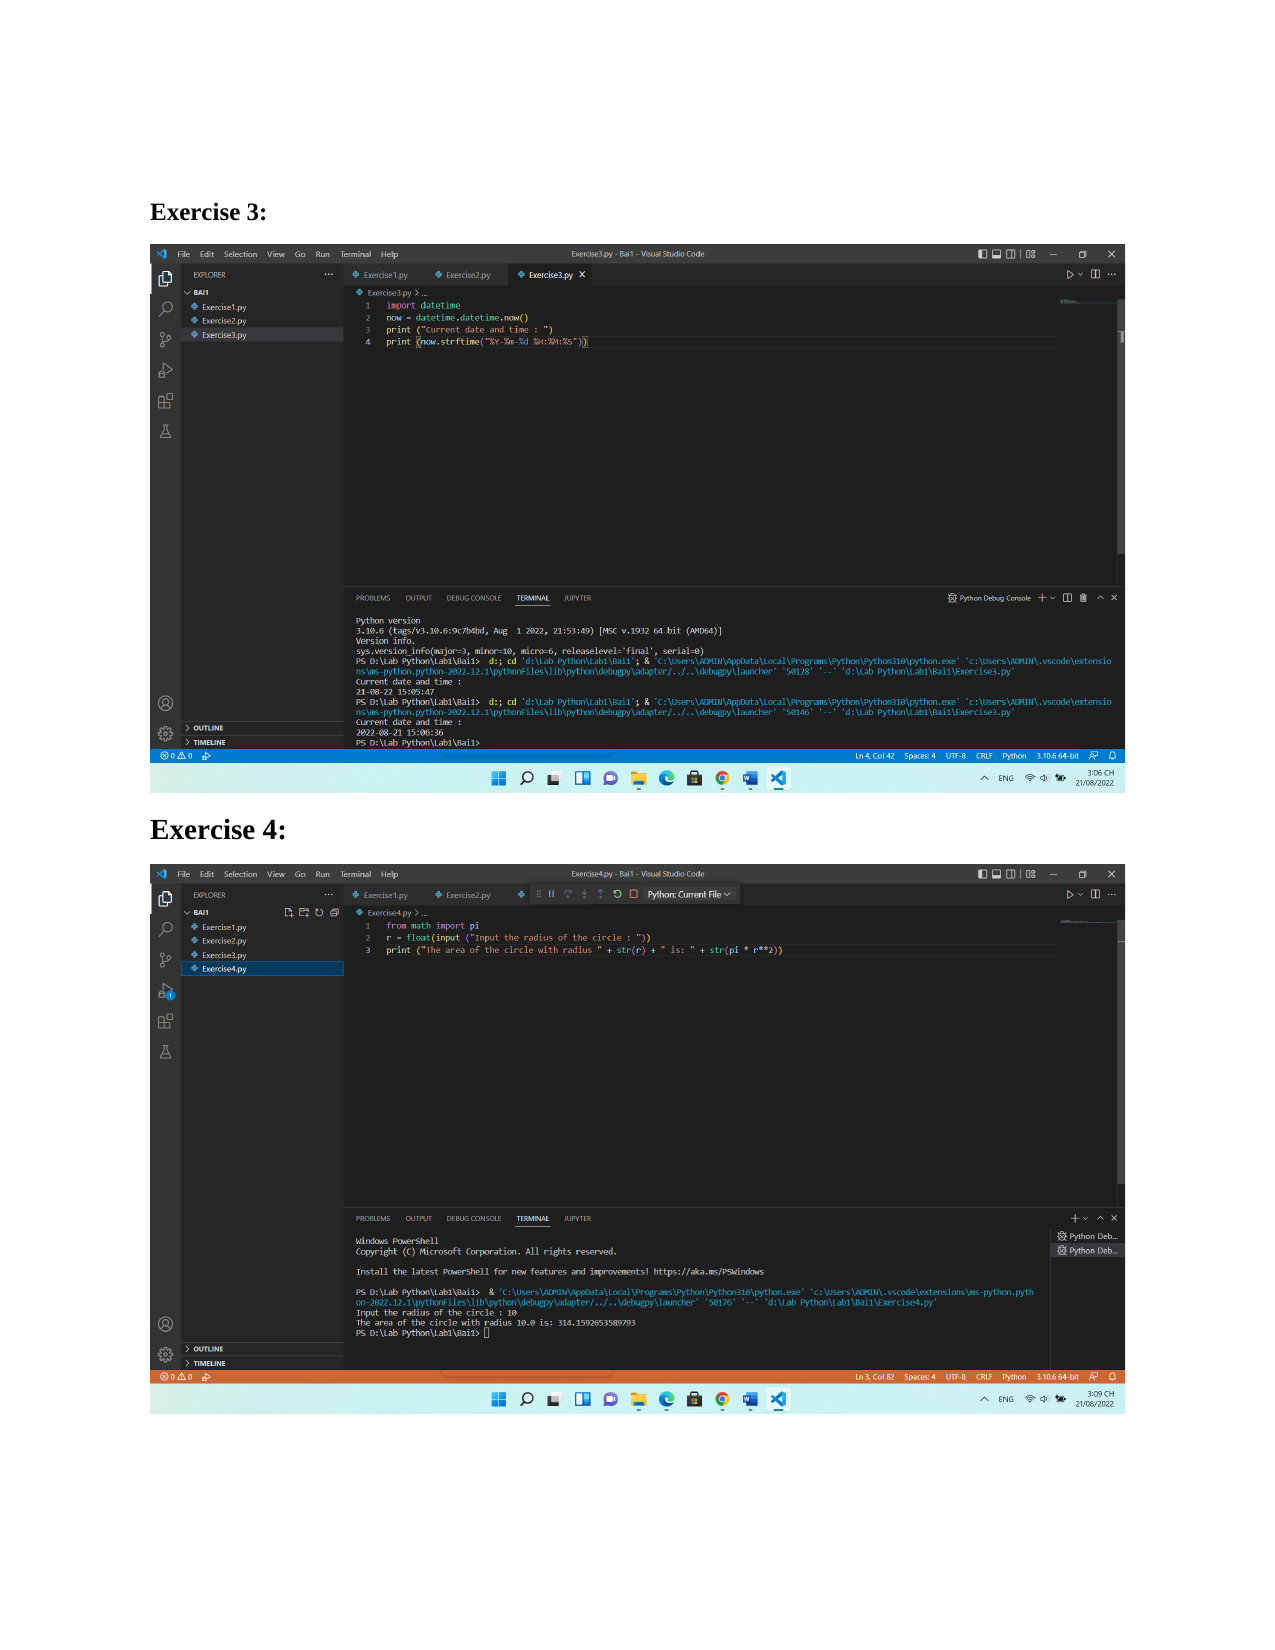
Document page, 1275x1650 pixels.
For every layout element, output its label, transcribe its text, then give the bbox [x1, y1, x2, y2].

text Exercise 3: [150, 197, 1125, 226]
picture [150, 244, 1125, 793]
text Exercise 4: [150, 812, 1125, 845]
picture [150, 864, 1125, 1414]
